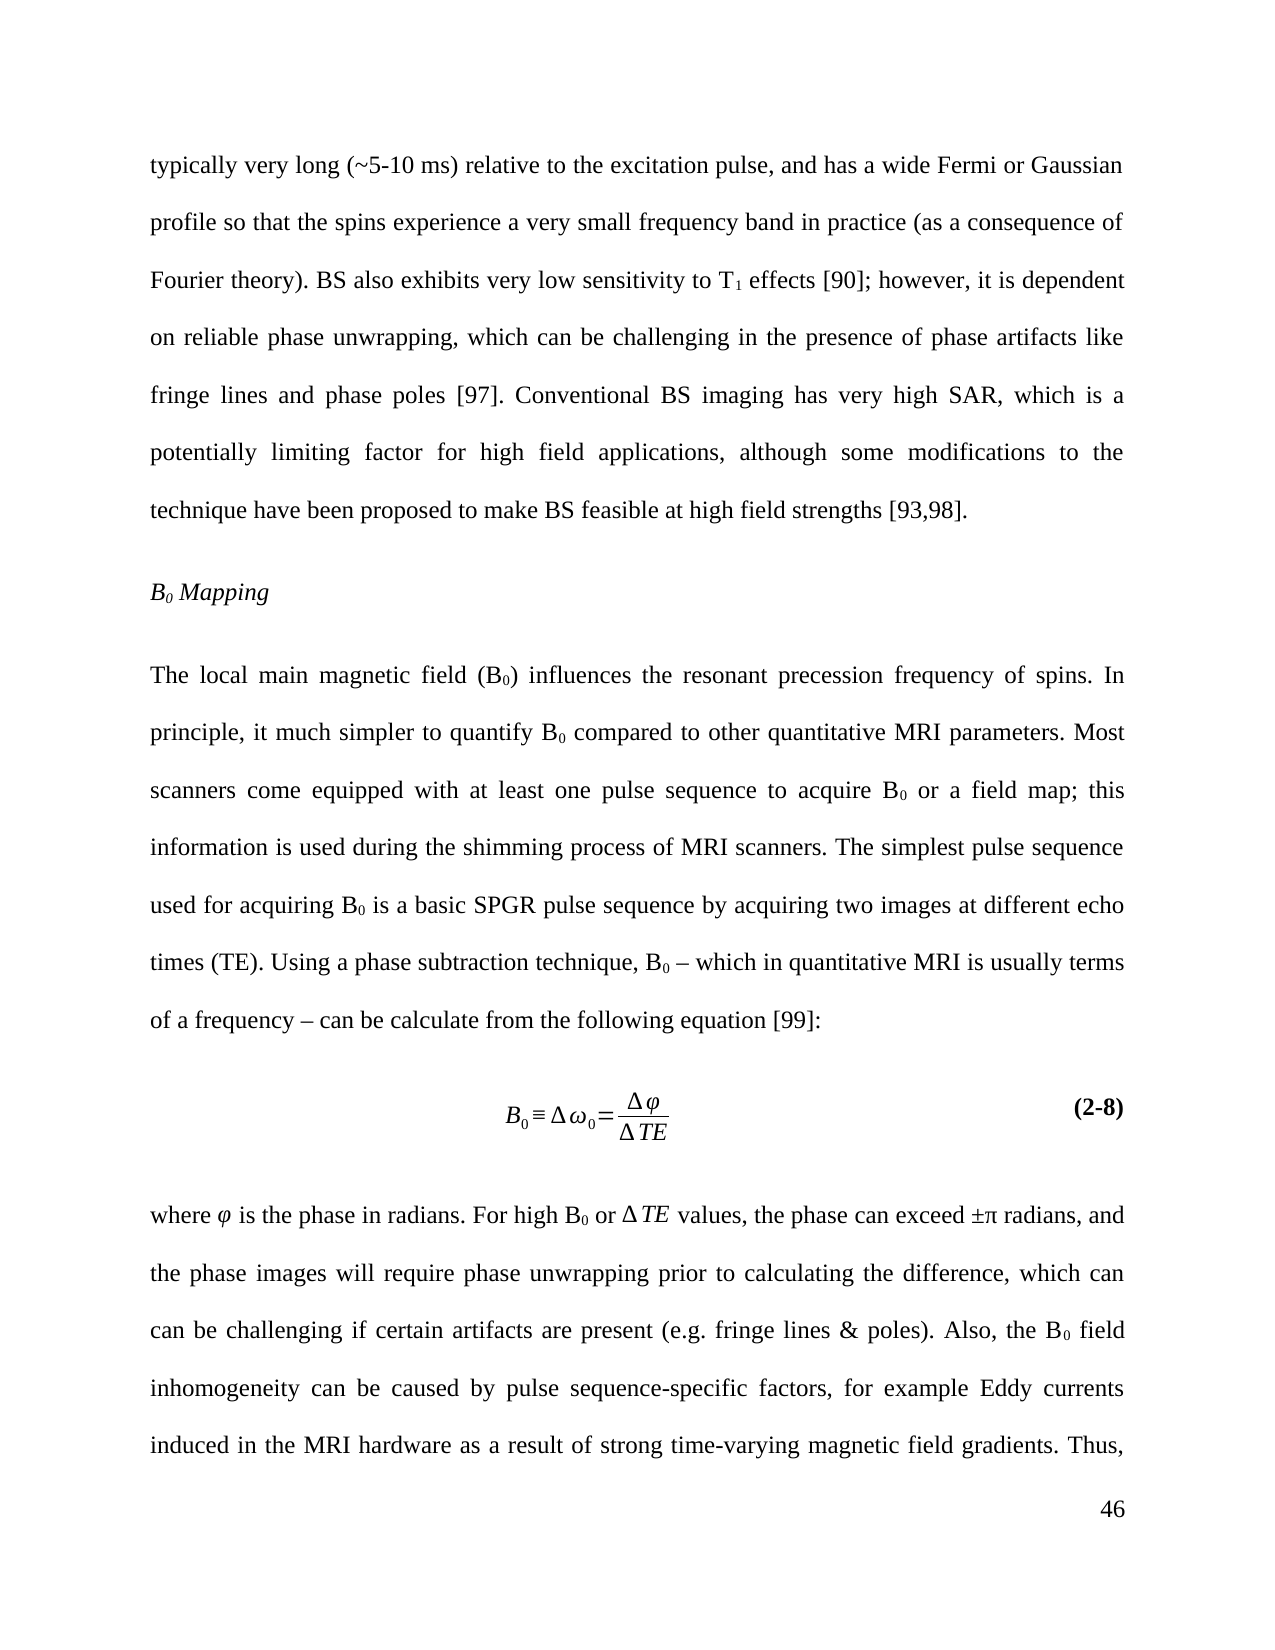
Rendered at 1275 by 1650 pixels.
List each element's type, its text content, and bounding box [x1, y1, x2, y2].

table_header (2-8) [1025, 1088, 1135, 1200]
text The local main magnetic field (B0) influences the resonant precession frequency of spins. In principle, it much simpler to quantify B0 compared to other quantitative MRI parameters. Most scanners come equipped with at least one pulse sequence to acquire B0 or a field map; this information is used during the shimming process of MRI scanners. The simplest pulse sequence used for acquiring B0 is a basic SPGR pulse sequence by acquiring two images at different echo times (TE). Using a phase subtraction technique, B0 – which in quantitative MRI is usually terms of a frequency – can be calculate from the following equation [99]: [150, 660, 1125, 1034]
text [150, 150, 1125, 524]
table_header [150, 1088, 1025, 1200]
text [150, 1200, 1125, 1459]
text B0 Mapping [150, 577, 1125, 606]
